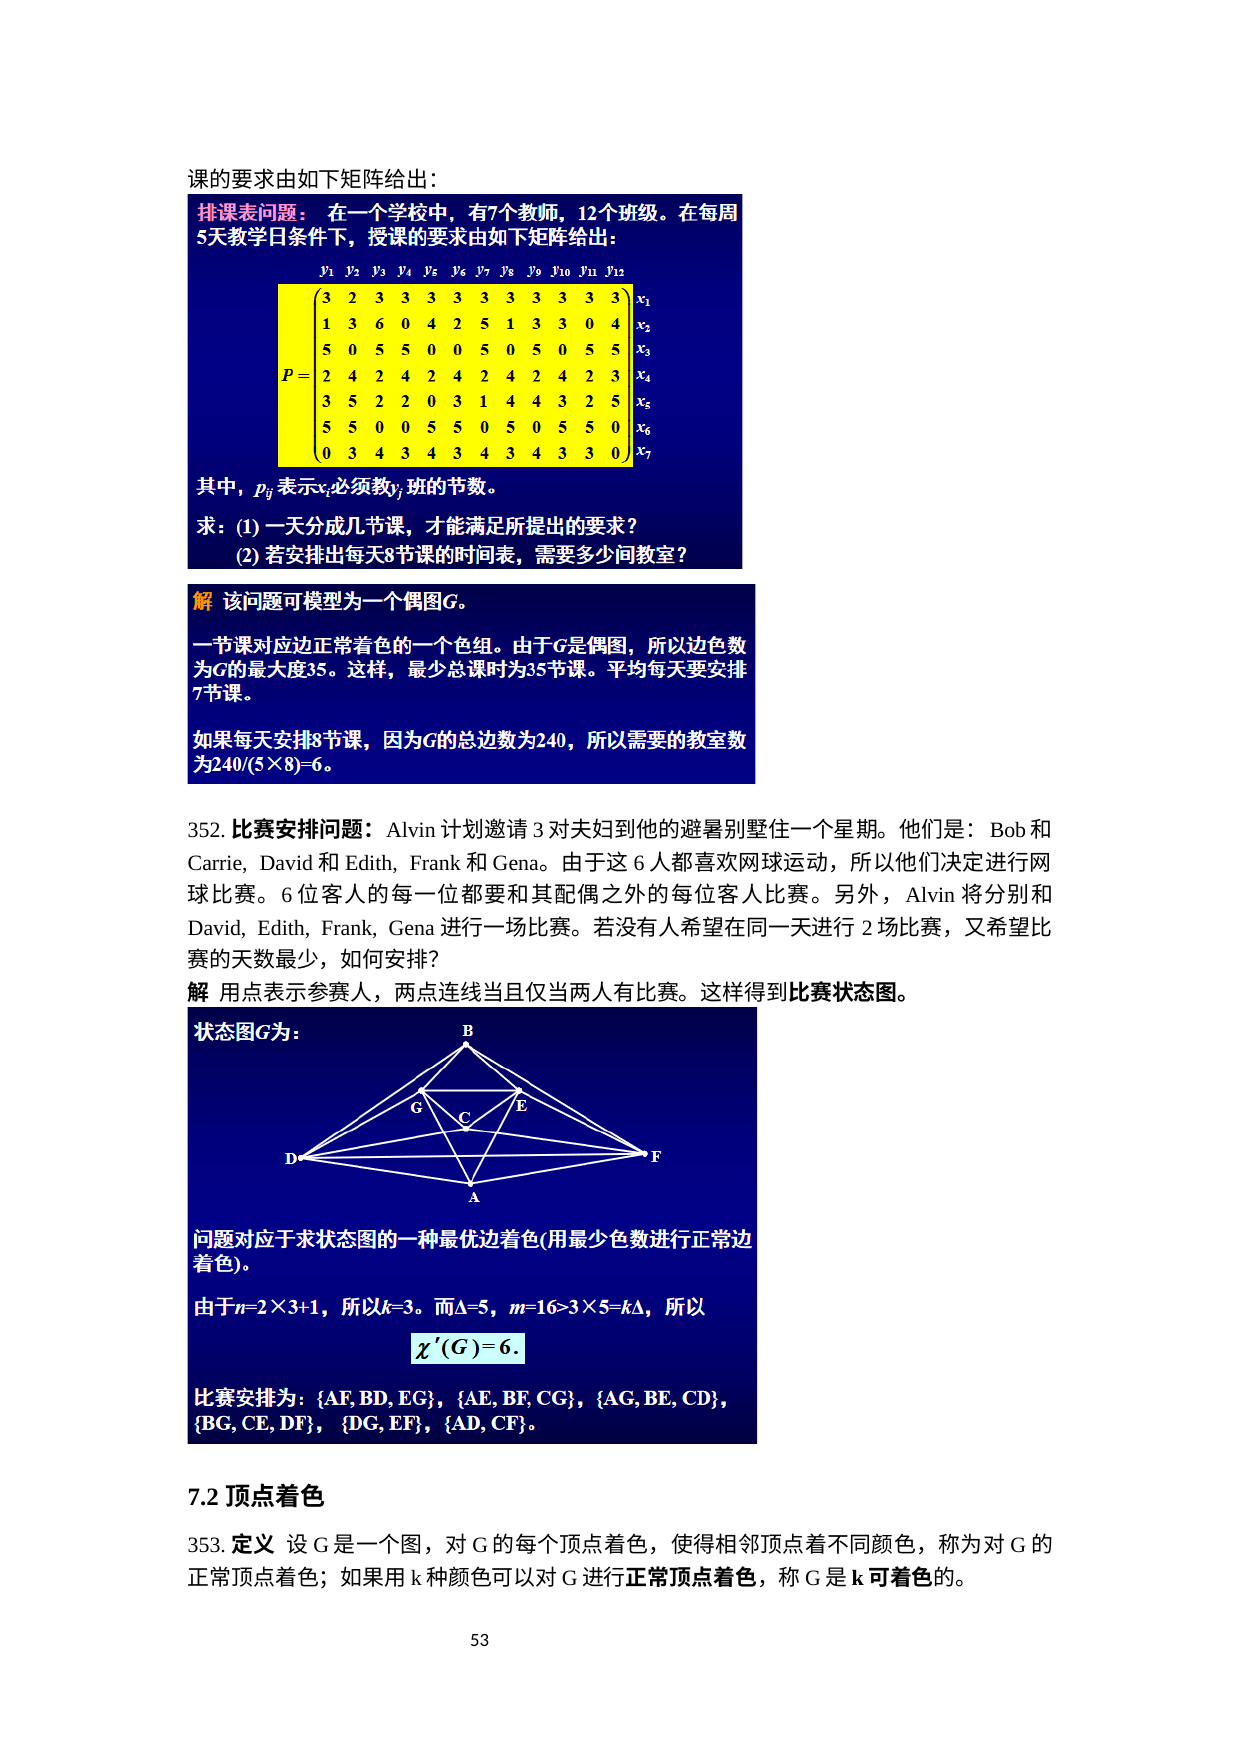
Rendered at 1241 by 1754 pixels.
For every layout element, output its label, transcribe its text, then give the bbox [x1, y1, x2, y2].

list 比赛安排问题：Alvin计划邀请3对夫妇到他的避暑别墅住一个星期。他们是：Bob和Carrie, David和Edith, Frank和Gena。由于这6人都喜欢网球运动，所以他们决定进行网球比赛。6位客人的每一位都要和其配偶之外的每位客人比赛。另外，Alvin将分别和David, Edith, Frank, Gena进行一场比赛。若没有人希望在同一天进行2场比赛，又希望比赛的天数最少，如何安排？ [187, 812, 1053, 974]
list 解 用点表示参赛人，两点连线当且仅当两人有比赛。这样得到比赛状态图。 [187, 974, 1053, 1007]
subtitle 7.2 顶点着色 [187, 1462, 1053, 1527]
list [187, 162, 1053, 194]
list 定义 设G是一个图，对G的每个顶点着色，使得相邻顶点着不同颜色，称为对G的正常顶点着色；如果用k种颜色可以对G进行正常顶点着色，称G是k可着色的。 [187, 1527, 1053, 1592]
picture [187, 584, 756, 784]
picture [187, 194, 743, 569]
picture [187, 1007, 758, 1444]
